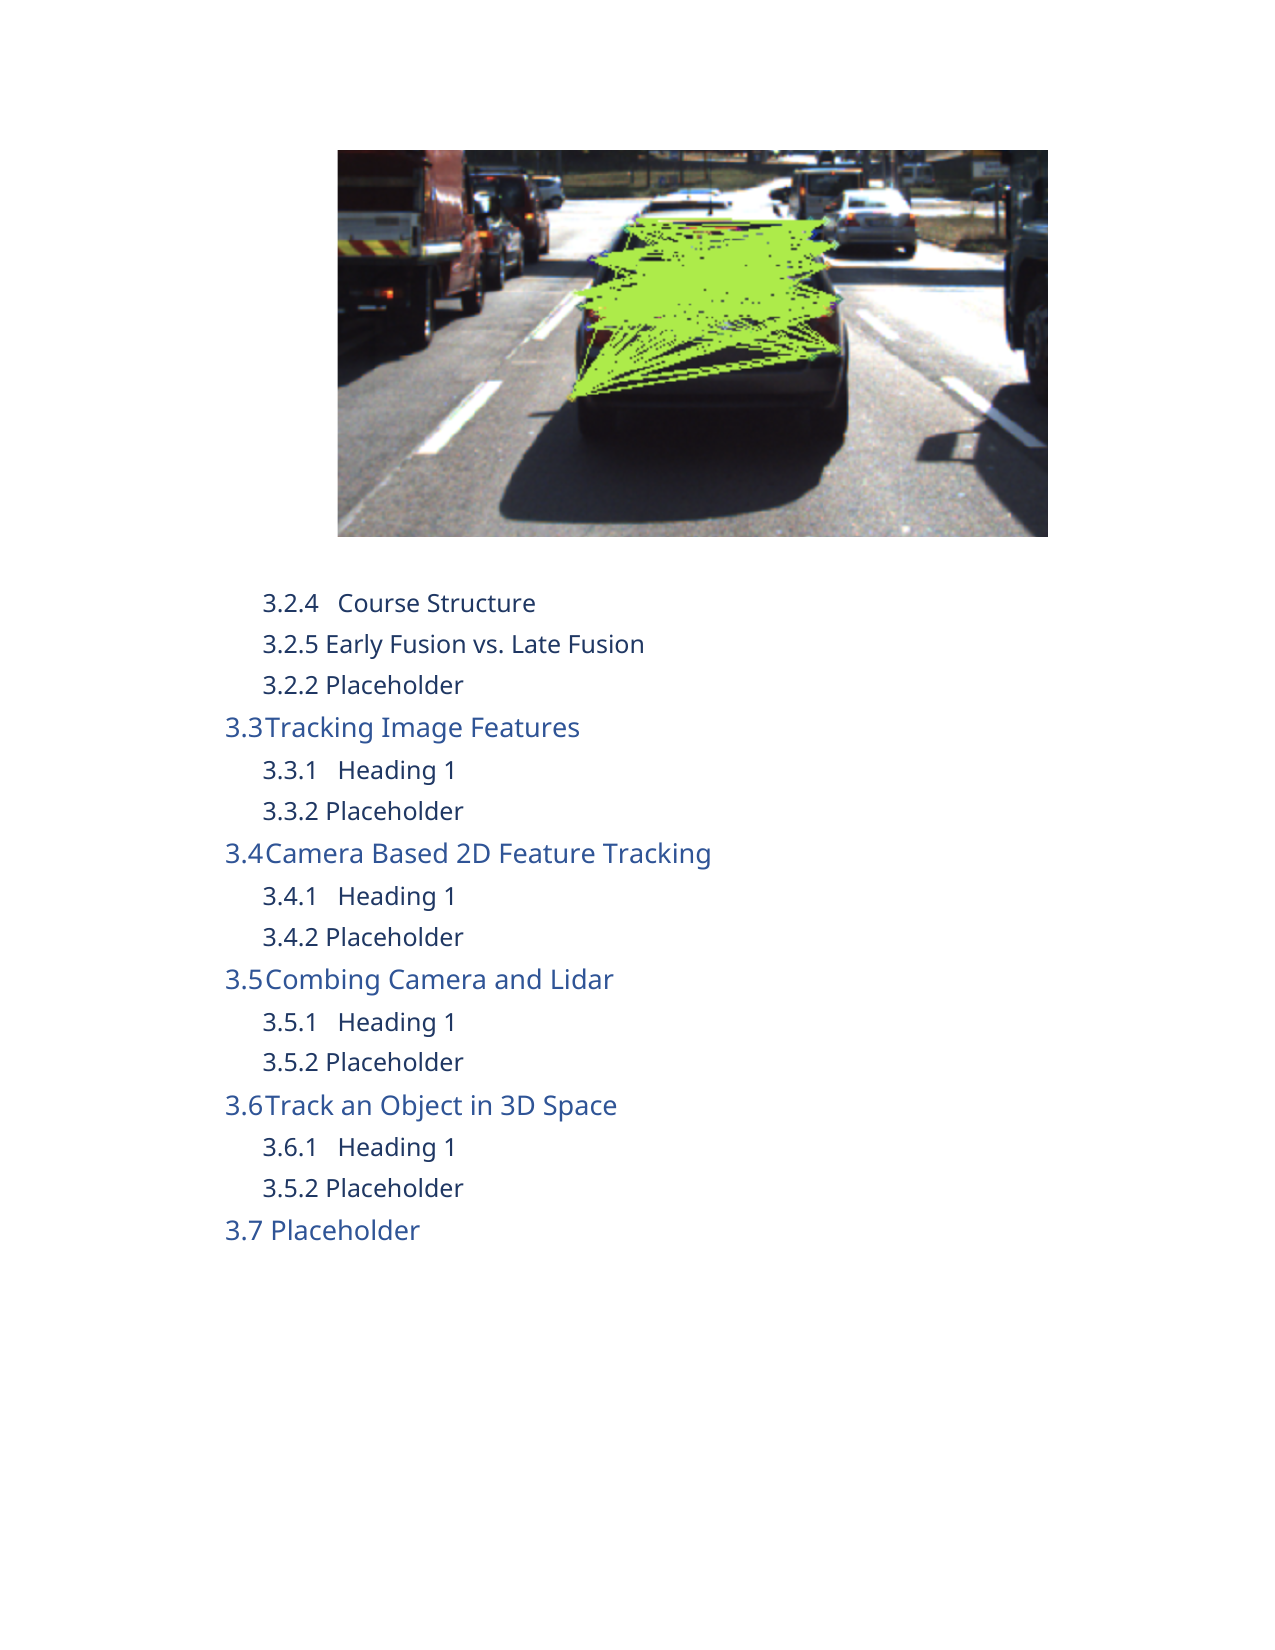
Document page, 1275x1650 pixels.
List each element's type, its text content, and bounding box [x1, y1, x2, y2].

subtitle Track an Object in 3D Space [225, 1086, 1125, 1123]
subtitle Camera Based 2D Feature Tracking [225, 834, 1125, 871]
subtitle 3.3.2 Placeholder [262, 793, 1125, 827]
subtitle 3.7 Placeholder [150, 1212, 1125, 1249]
subtitle Tracking Image Features [225, 708, 1125, 745]
subtitle Heading 1 [262, 1004, 1125, 1038]
subtitle 3.4.2 Placeholder [262, 919, 1125, 953]
subtitle 3.5.2 Placeholder [262, 1045, 1125, 1079]
subtitle 3.2.5 Early Fusion vs. Late Fusion [262, 627, 1125, 661]
subtitle 3.2.2 Placeholder [262, 668, 1125, 702]
subtitle Heading 1 [262, 1130, 1125, 1164]
subtitle Heading 1 [262, 752, 1125, 787]
subtitle 3.5.2 Placeholder [262, 1171, 1125, 1205]
subtitle Heading 1 [262, 878, 1125, 912]
subtitle Combing Camera and Lidar [225, 960, 1125, 997]
subtitle Course Structure [262, 586, 1125, 620]
picture [337, 150, 1048, 537]
